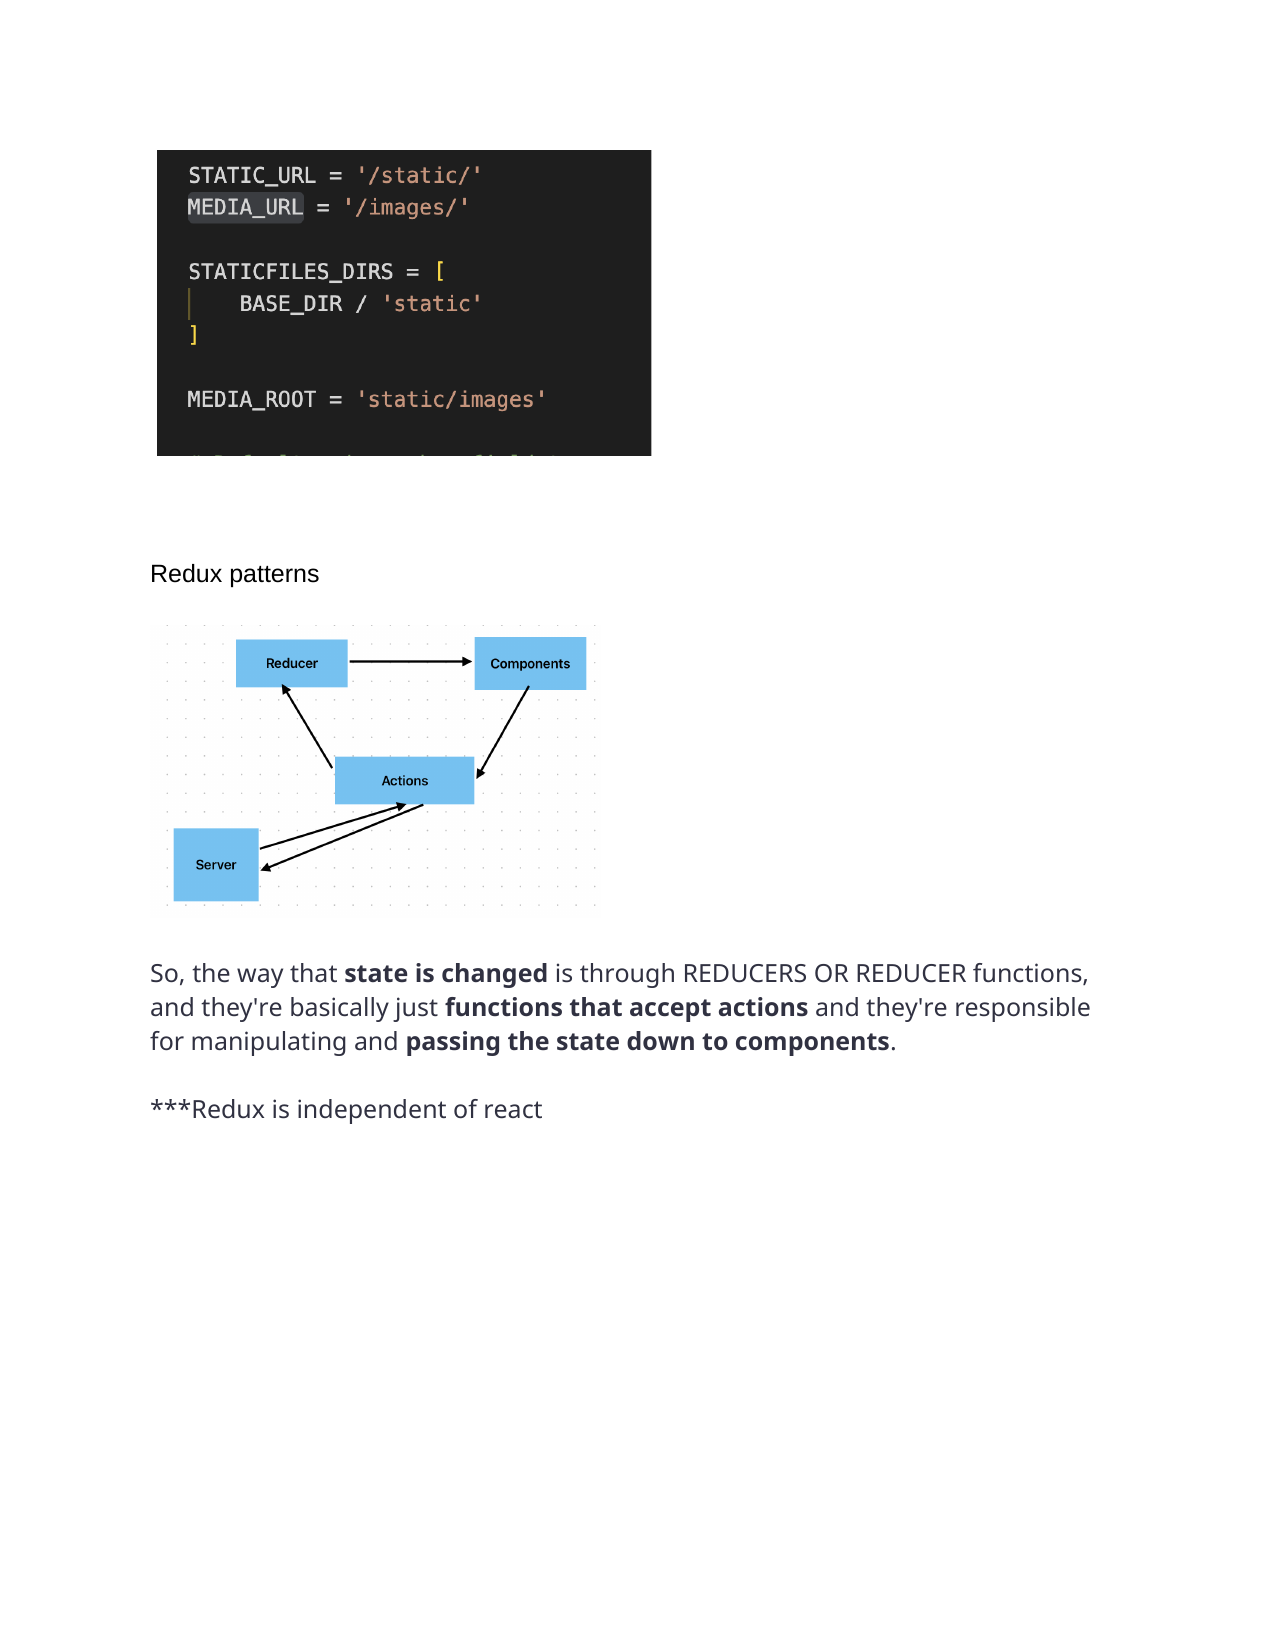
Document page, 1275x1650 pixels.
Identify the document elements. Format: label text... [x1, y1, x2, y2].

text Redux patterns [150, 559, 1125, 588]
text So, the way that state is changed is through REDUCERS OR REDUCER functions, and they're basically just functions that accept actions and they're responsible for manipulating and passing the state down to components. [150, 955, 1125, 1058]
text ***Redux is independent of react [150, 1092, 1125, 1126]
picture [157, 150, 652, 456]
picture [150, 625, 602, 918]
